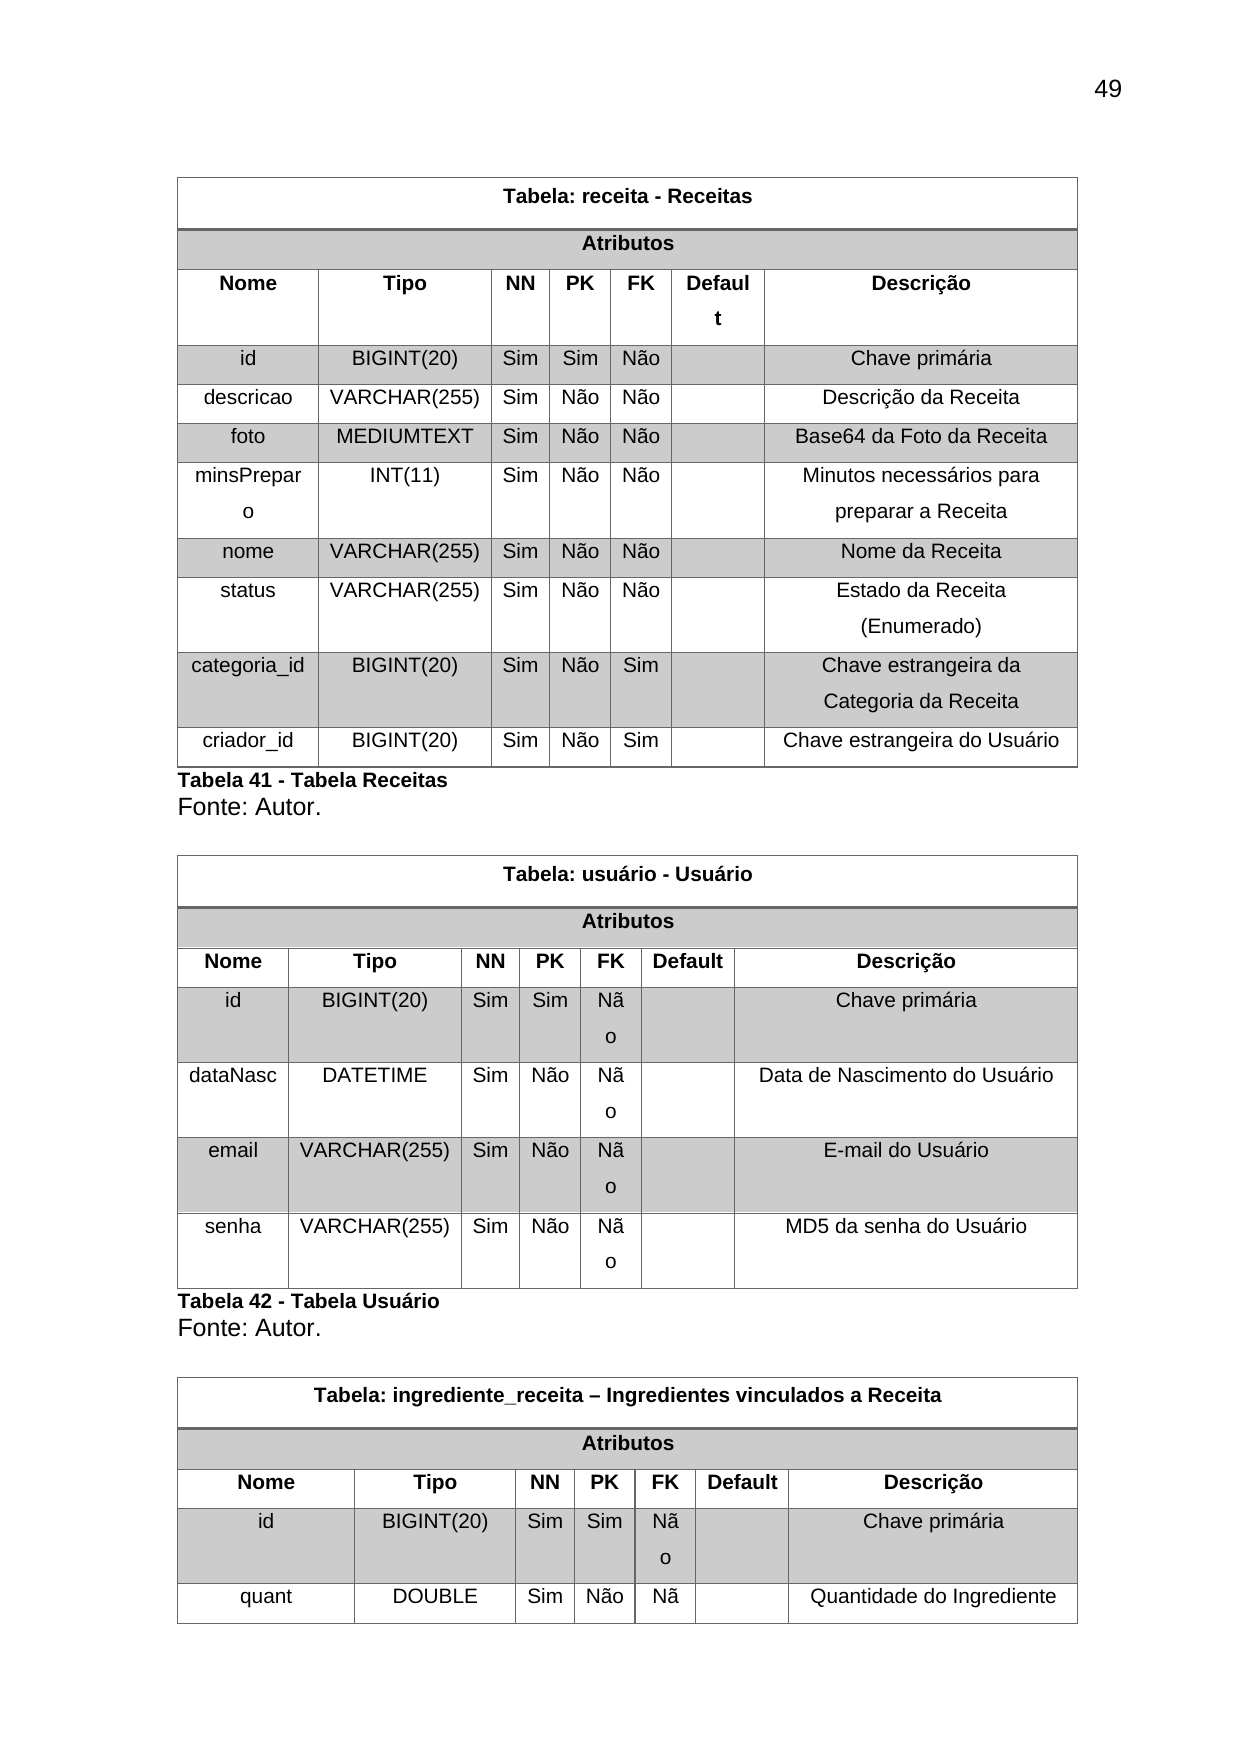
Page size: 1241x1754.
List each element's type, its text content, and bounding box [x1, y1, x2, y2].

table_cell Sim [462, 988, 519, 1062]
table_cell id [178, 988, 288, 1062]
table_cell Descrição da Receita [765, 385, 1077, 423]
table_cell Sim [492, 346, 549, 384]
table_cell Não [575, 1584, 634, 1622]
table_cell Não [611, 539, 671, 577]
table_cell PK [520, 949, 580, 987]
table_cell VARCHAR(255) [319, 539, 491, 577]
table_cell VARCHAR(255) [319, 578, 491, 652]
table_cell [672, 728, 764, 766]
text Tabela - Tabela Usuário [177, 1289, 1122, 1313]
table_cell Atributos [178, 1430, 1077, 1469]
table_cell Não [581, 1063, 641, 1137]
table_cell Não [581, 988, 641, 1062]
table_cell [642, 1214, 734, 1288]
table_cell VARCHAR(255) [289, 1138, 461, 1212]
table_cell Sim [575, 1509, 634, 1583]
table_cell FK [581, 949, 641, 987]
text Fonte: Autor. [177, 791, 1122, 820]
table_cell Sim [492, 539, 549, 577]
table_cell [789, 1584, 1077, 1622]
table_cell Não [550, 728, 610, 766]
table_cell Data de Nascimento do Usuário [735, 1063, 1077, 1137]
table_cell [672, 385, 764, 423]
table_cell NN [516, 1470, 574, 1508]
table_cell Sim [462, 1138, 519, 1212]
table_cell MEDIUMTEXT [319, 424, 491, 462]
table_cell Tipo [355, 1470, 515, 1508]
table_cell Não [611, 346, 671, 384]
table_cell Não [550, 653, 610, 727]
table_cell Não [636, 1584, 695, 1622]
table_cell BIGINT(20) [355, 1509, 515, 1583]
table_cell Sim [492, 653, 549, 727]
table_cell Chave estrangeira da Categoria da Receita [765, 653, 1077, 727]
table_cell id [178, 1509, 354, 1583]
table_cell id [178, 346, 318, 384]
table_cell [672, 463, 764, 537]
table_cell Sim [520, 988, 580, 1062]
table_cell PK [550, 270, 610, 344]
table_cell E-mail do Usuário [735, 1138, 1077, 1212]
table_cell Minutos necessários para preparar a Receita [765, 463, 1077, 537]
table_cell Nome da Receita [765, 539, 1077, 577]
table_cell senha [178, 1214, 288, 1288]
table_cell Sim [611, 728, 671, 766]
table_cell Estado da Receita (Enumerado) [765, 578, 1077, 652]
table_cell Sim [516, 1584, 574, 1622]
table_header Tabela: receita - Receitas [178, 178, 1077, 228]
table_cell Sim [492, 463, 549, 537]
table_cell DOUBLE [355, 1584, 515, 1622]
table_cell Não [611, 424, 671, 462]
table_cell Não [611, 463, 671, 537]
table_cell Tipo [319, 270, 491, 344]
table_cell Chave primária [789, 1509, 1077, 1583]
table_cell categoria_id [178, 653, 318, 727]
table_header Tabela: usuário - Usuário [178, 856, 1077, 906]
table_cell Default [642, 949, 734, 987]
table_cell INT(11) [319, 463, 491, 537]
table_cell Chave estrangeira do Usuário [765, 728, 1077, 766]
table_cell [672, 653, 764, 727]
table_cell Nome [178, 949, 288, 987]
table_cell descricao [178, 385, 318, 423]
table_cell NN [492, 270, 549, 344]
table_cell [696, 1584, 788, 1622]
table_cell Não [520, 1214, 580, 1288]
table_cell Sim [492, 385, 549, 423]
table_cell BIGINT(20) [319, 346, 491, 384]
table_cell dataNasc [178, 1063, 288, 1137]
table_cell Sim [611, 653, 671, 727]
table_cell [642, 1138, 734, 1212]
table_cell [642, 988, 734, 1062]
table_cell foto [178, 424, 318, 462]
table_cell Não [550, 385, 610, 423]
table_cell Default [672, 270, 764, 344]
table_cell Default [696, 1470, 788, 1508]
table_cell Não [636, 1509, 695, 1583]
table_cell Chave primária [735, 988, 1077, 1062]
table_cell [672, 578, 764, 652]
table_cell DATETIME [289, 1063, 461, 1137]
table_cell [642, 1063, 734, 1137]
table_cell NN [462, 949, 519, 987]
table_cell Não [611, 578, 671, 652]
table_cell Não [611, 385, 671, 423]
table_cell Não [550, 463, 610, 537]
table_header Tabela: ingrediente_receita – Ingredientes vinculados a Receita [178, 1378, 1077, 1427]
table_cell PK [575, 1470, 634, 1508]
table_cell Atributos [178, 909, 1077, 947]
table_cell BIGINT(20) [319, 653, 491, 727]
table_cell Descrição [789, 1470, 1077, 1508]
table_cell MD5 da senha do Usuário [735, 1214, 1077, 1288]
table_cell Tipo [289, 949, 461, 987]
table_cell Não [581, 1214, 641, 1288]
table_cell Não [550, 578, 610, 652]
table_cell FK [636, 1470, 695, 1508]
table_cell Chave primária [765, 346, 1077, 384]
table_cell [672, 424, 764, 462]
table_cell Não [550, 539, 610, 577]
table_cell Descrição [735, 949, 1077, 987]
table_cell Não [520, 1063, 580, 1137]
table_cell Base64 da Foto da Receita [765, 424, 1077, 462]
table_cell Nome [178, 270, 318, 344]
table_cell BIGINT(20) [289, 988, 461, 1062]
table_cell Sim [492, 424, 549, 462]
table_cell Sim [492, 728, 549, 766]
table_cell Não [550, 424, 610, 462]
table_cell Sim [516, 1509, 574, 1583]
table_cell BIGINT(20) [319, 728, 491, 766]
table_cell Sim [492, 578, 549, 652]
table_cell VARCHAR(255) [319, 385, 491, 423]
table_cell [696, 1509, 788, 1583]
table_cell Atributos [178, 231, 1077, 269]
table_cell nome [178, 539, 318, 577]
text Tabela - Tabela Receitas [177, 767, 1122, 791]
table_cell criador_id [178, 728, 318, 766]
table_cell FK [611, 270, 671, 344]
text Fonte: Autor. [177, 1313, 1122, 1341]
table_cell Descrição [765, 270, 1077, 344]
table_cell Nome [178, 1470, 354, 1508]
table_cell [672, 539, 764, 577]
table_cell Sim [462, 1063, 519, 1137]
table_cell Não [520, 1138, 580, 1212]
table_cell Não [581, 1138, 641, 1212]
table_cell minsPreparo [178, 463, 318, 537]
table_cell VARCHAR(255) [289, 1214, 461, 1288]
table_cell [672, 346, 764, 384]
table_cell quant [178, 1584, 354, 1622]
table_cell email [178, 1138, 288, 1212]
table_cell Sim [550, 346, 610, 384]
table_cell status [178, 578, 318, 652]
table_cell Sim [462, 1214, 519, 1288]
